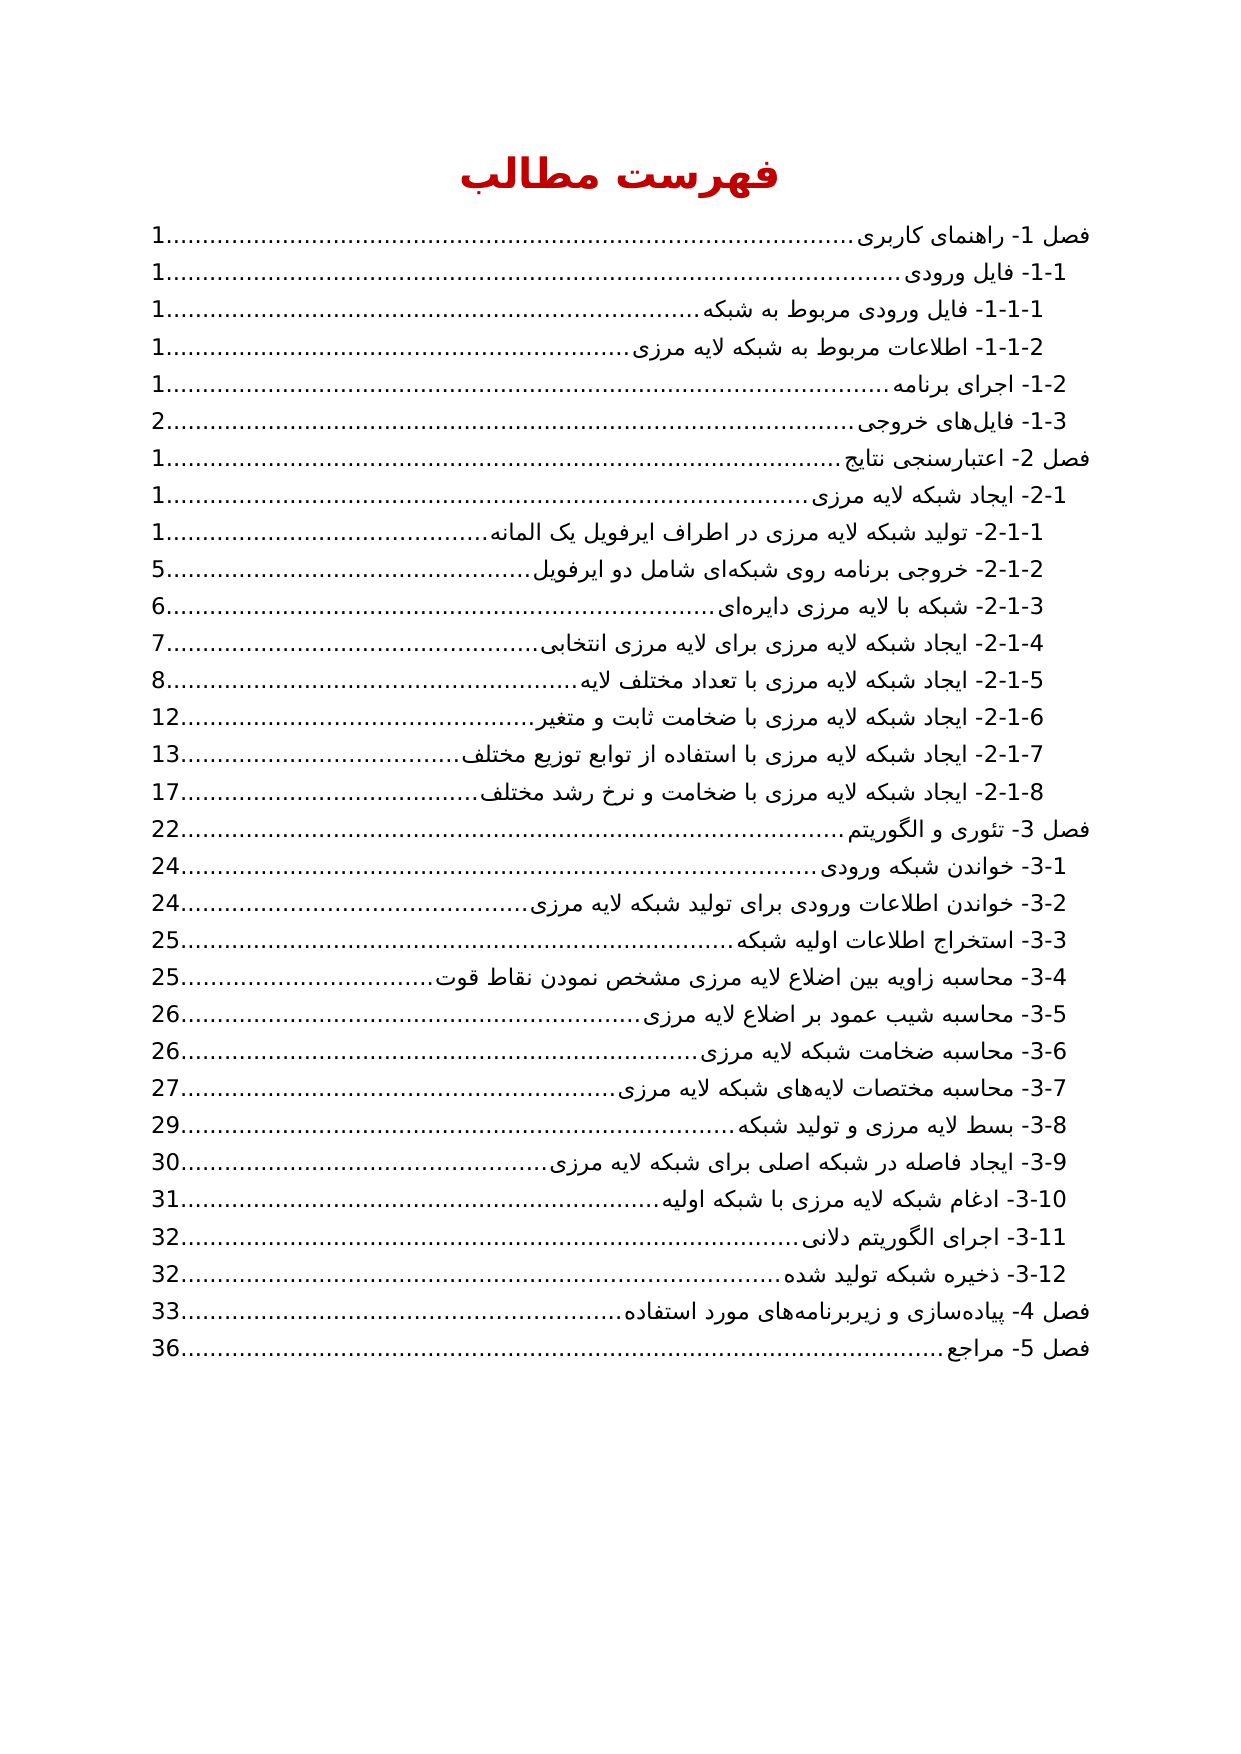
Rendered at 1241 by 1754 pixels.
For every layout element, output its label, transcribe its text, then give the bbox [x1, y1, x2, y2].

text 3-12- ذخیره شبکه تولید شده 32 [150, 1261, 1067, 1287]
text 3-2- خواندن اطلاعات ورودی برای تولید شبکه لایه مرزی 24 [150, 890, 1067, 917]
text فصل 2- اعتبارسنجی نتایج 1 [150, 445, 1090, 472]
text 1-3- فایل‌های خروجی 2 [150, 408, 1067, 434]
text 1-1- فایل ورودی 1 [150, 259, 1067, 286]
text 3-1- خواندن شبکه ورودی 24 [150, 853, 1067, 879]
text 2-1-6- ایجاد شبکه لایه مرزی با ضخامت ثابت و متغیر 12 [150, 704, 1044, 731]
text 3-9- ایجاد فاصله در شبکه اصلی برای شبکه لایه مرزی 30 [150, 1149, 1067, 1176]
text 3-11- اجرای الگوریتم دلانی 32 [150, 1224, 1067, 1250]
text 3-5- محاسبه شیب عمود بر اضلاع لایه مرزی 26 [150, 1001, 1067, 1028]
text 3-4- محاسبه زاویه بین اضلاع لایه مرزی مشخص نمودن نقاط قوت 25 [150, 964, 1067, 991]
text 2-1-5- ایجاد شبکه لایه مرزی با تعداد مختلف لایه 8 [150, 667, 1044, 694]
text فصل 5- مراجع 36 [150, 1335, 1090, 1362]
text 3-6- محاسبه ضخامت شبکه لایه مرزی 26 [150, 1038, 1067, 1065]
text 2-1-3- شبکه با لایه مرزی دایره‌ای 6 [150, 593, 1044, 620]
text 1-1-2- اطلاعات مربوط به شبکه لایه مرزی 1 [150, 334, 1044, 360]
text فصل 4- پیاده‌سازی و زیربرنامه‌های مورد استفاده 33 [150, 1298, 1090, 1324]
text فصل 3- تئوری و الگوریتم 22 [150, 816, 1090, 842]
text 2-1-2- خروجی برنامه روی شبکه‌ای شامل دو ایرفویل 5 [150, 556, 1044, 583]
text فهرست مطالب [150, 150, 1090, 198]
text 1-1-1- فایل ورودی مربوط به شبکه 1 [150, 297, 1044, 323]
text 1-2- اجرای برنامه 1 [150, 371, 1067, 397]
text 2-1-4- ایجاد شبکه لایه مرزی برای لایه مرزی انتخابی 7 [150, 630, 1044, 657]
text 2-1-7- ایجاد شبکه لایه مرزی با استفاده از توابع توزیع مختلف 13 [150, 742, 1044, 768]
text 2-1-8- ایجاد شبکه لایه مرزی با ضخامت و نرخ رشد مختلف 17 [150, 779, 1044, 805]
text 2-1- ایجاد شبکه لایه مرزی 1 [150, 482, 1067, 509]
text 3-8- بسط لایه مرزی و تولید شبکه 29 [150, 1112, 1067, 1139]
text فصل 1- راهنمای کاربری 1 [150, 222, 1090, 249]
text 2-1-1- تولید شبکه لایه مرزی در اطراف ایرفویل یک المانه 1 [150, 519, 1044, 546]
text 3-10- ادغام شبکه لایه مرزی با شبکه اولیه 31 [150, 1187, 1067, 1213]
text 3-7- محاسبه مختصات لایه‌های شبکه لایه مرزی 27 [150, 1075, 1067, 1102]
text 3-3- استخراج اطلاعات اولیه شبکه 25 [150, 927, 1067, 954]
